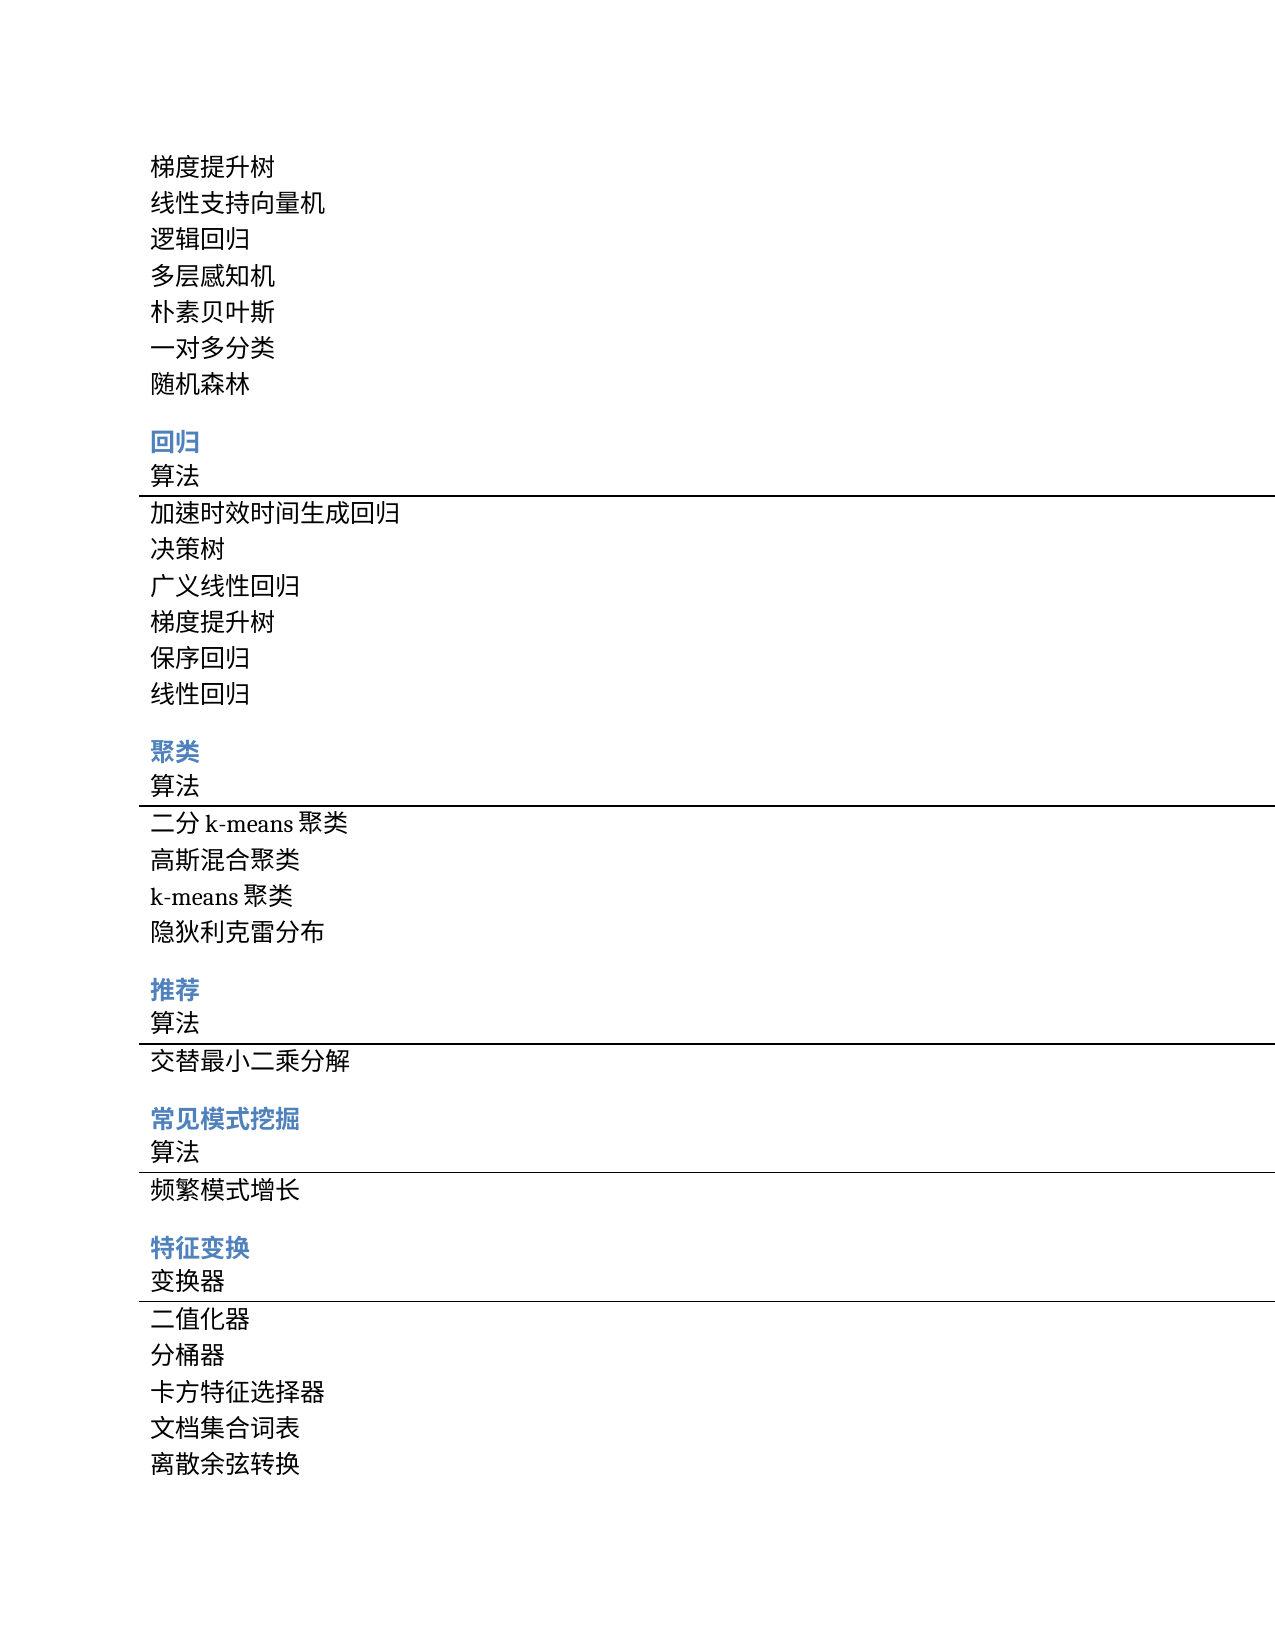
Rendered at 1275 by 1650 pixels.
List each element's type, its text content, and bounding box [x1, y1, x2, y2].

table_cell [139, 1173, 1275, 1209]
subtitle 推荐 [150, 972, 1125, 1007]
subtitle 特征变换 [150, 1230, 1125, 1264]
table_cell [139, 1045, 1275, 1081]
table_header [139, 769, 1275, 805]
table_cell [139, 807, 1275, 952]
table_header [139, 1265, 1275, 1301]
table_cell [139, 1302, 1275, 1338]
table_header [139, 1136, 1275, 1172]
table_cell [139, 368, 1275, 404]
subtitle 聚类 [150, 735, 1125, 769]
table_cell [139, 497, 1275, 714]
subtitle 回归 [150, 424, 1125, 459]
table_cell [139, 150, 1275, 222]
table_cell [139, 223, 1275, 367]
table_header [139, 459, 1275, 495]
subtitle 常见模式挖掘 [150, 1101, 1125, 1136]
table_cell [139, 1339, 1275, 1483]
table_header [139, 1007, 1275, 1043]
